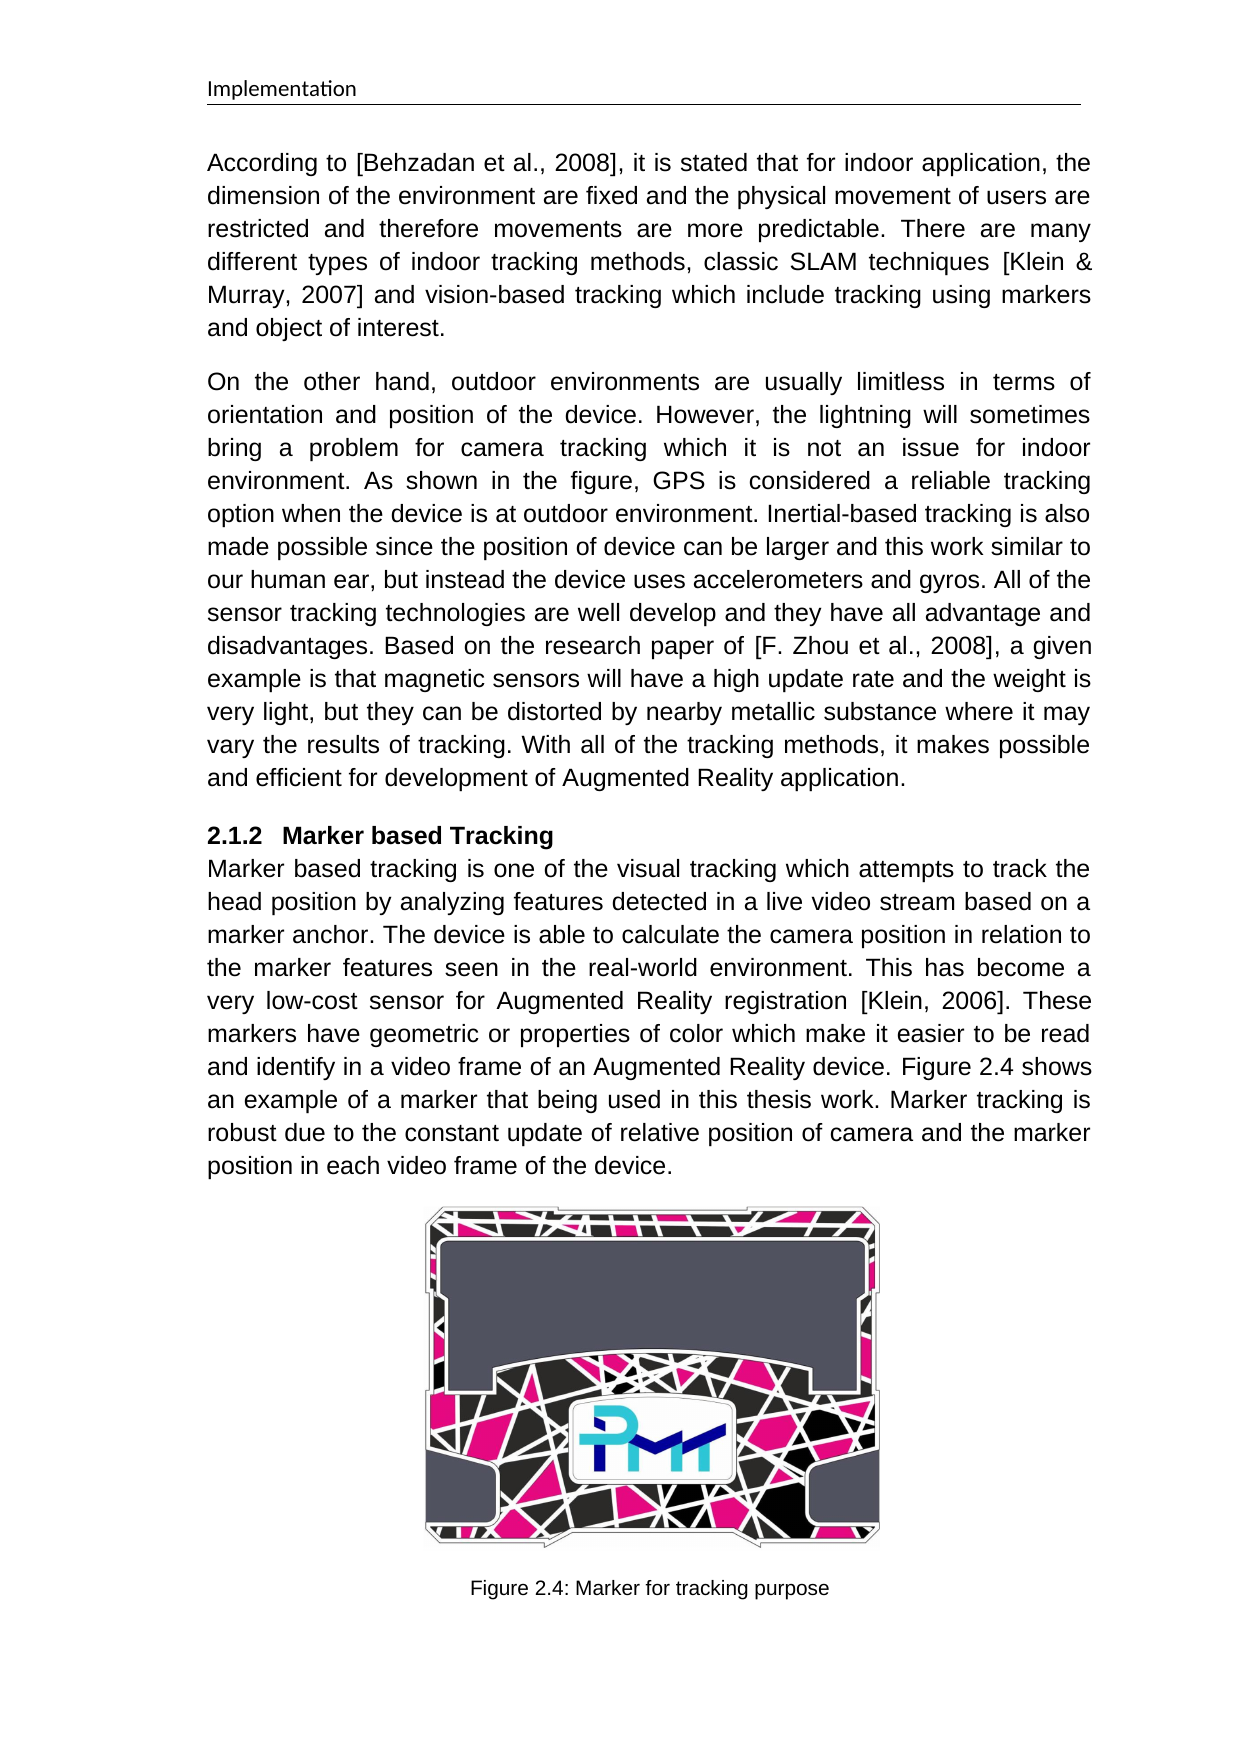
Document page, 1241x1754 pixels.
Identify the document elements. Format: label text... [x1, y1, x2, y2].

subtitle Marker based Tracking [207, 821, 1092, 850]
text On the other hand, outdoor environments are usually limitless in terms of orientation and position of the device. However, the lightning will sometimes bring a problem for camera tracking which it is not an issue for indoor environment. As shown in the figure, GPS is considered a reliable tracking option when the device is at outdoor environment. Inertial-based tracking is also made possible since the position of device can be larger and this work similar to our human ear, but instead the device uses accelerometers and gyros. All of the sensor tracking technologies are well develop and they have all advantage and disadvantages. Based on the research paper of [F. Zhou et al., 2008], a given example is that magnetic sensors will have a high update rate and the weight is very light, but they can be distorted by nearby metallic substance where it may vary the results of tracking. With all of the tracking methods, it makes possible and efficient for development of Augmented Reality application. [207, 367, 1092, 792]
text According to [Behzadan et al., 2008], it is stated that for indoor application, the dimension of the environment are fixed and the physical movement of users are restricted and therefore movements are more predictable. There are many different types of indoor tracking methods, classic SLAM techniques [Klein & Murray, 2007] and vision-based tracking which include tracking using markers and object of interest. [207, 148, 1092, 342]
text Figure 2.4: Marker for tracking purpose [207, 1575, 1092, 1599]
text Marker based tracking is one of the visual tracking which attempts to track the head position by analyzing features detected in a live video stream based on a marker anchor. The device is able to calculate the camera position in relation to the marker features seen in the real-world environment. This has become a very low-cost sensor for Augmented Reality registration [Klein, 2006]. These markers have geometric or properties of color which make it easier to be read and identify in a video frame of an Augmented Reality device. Figure 2.4 shows an example of a marker that being used in this thesis work. Marker tracking is robust due to the constant update of relative position of camera and the marker position in each video frame of the device. [207, 854, 1092, 1180]
picture [424, 1207, 880, 1551]
